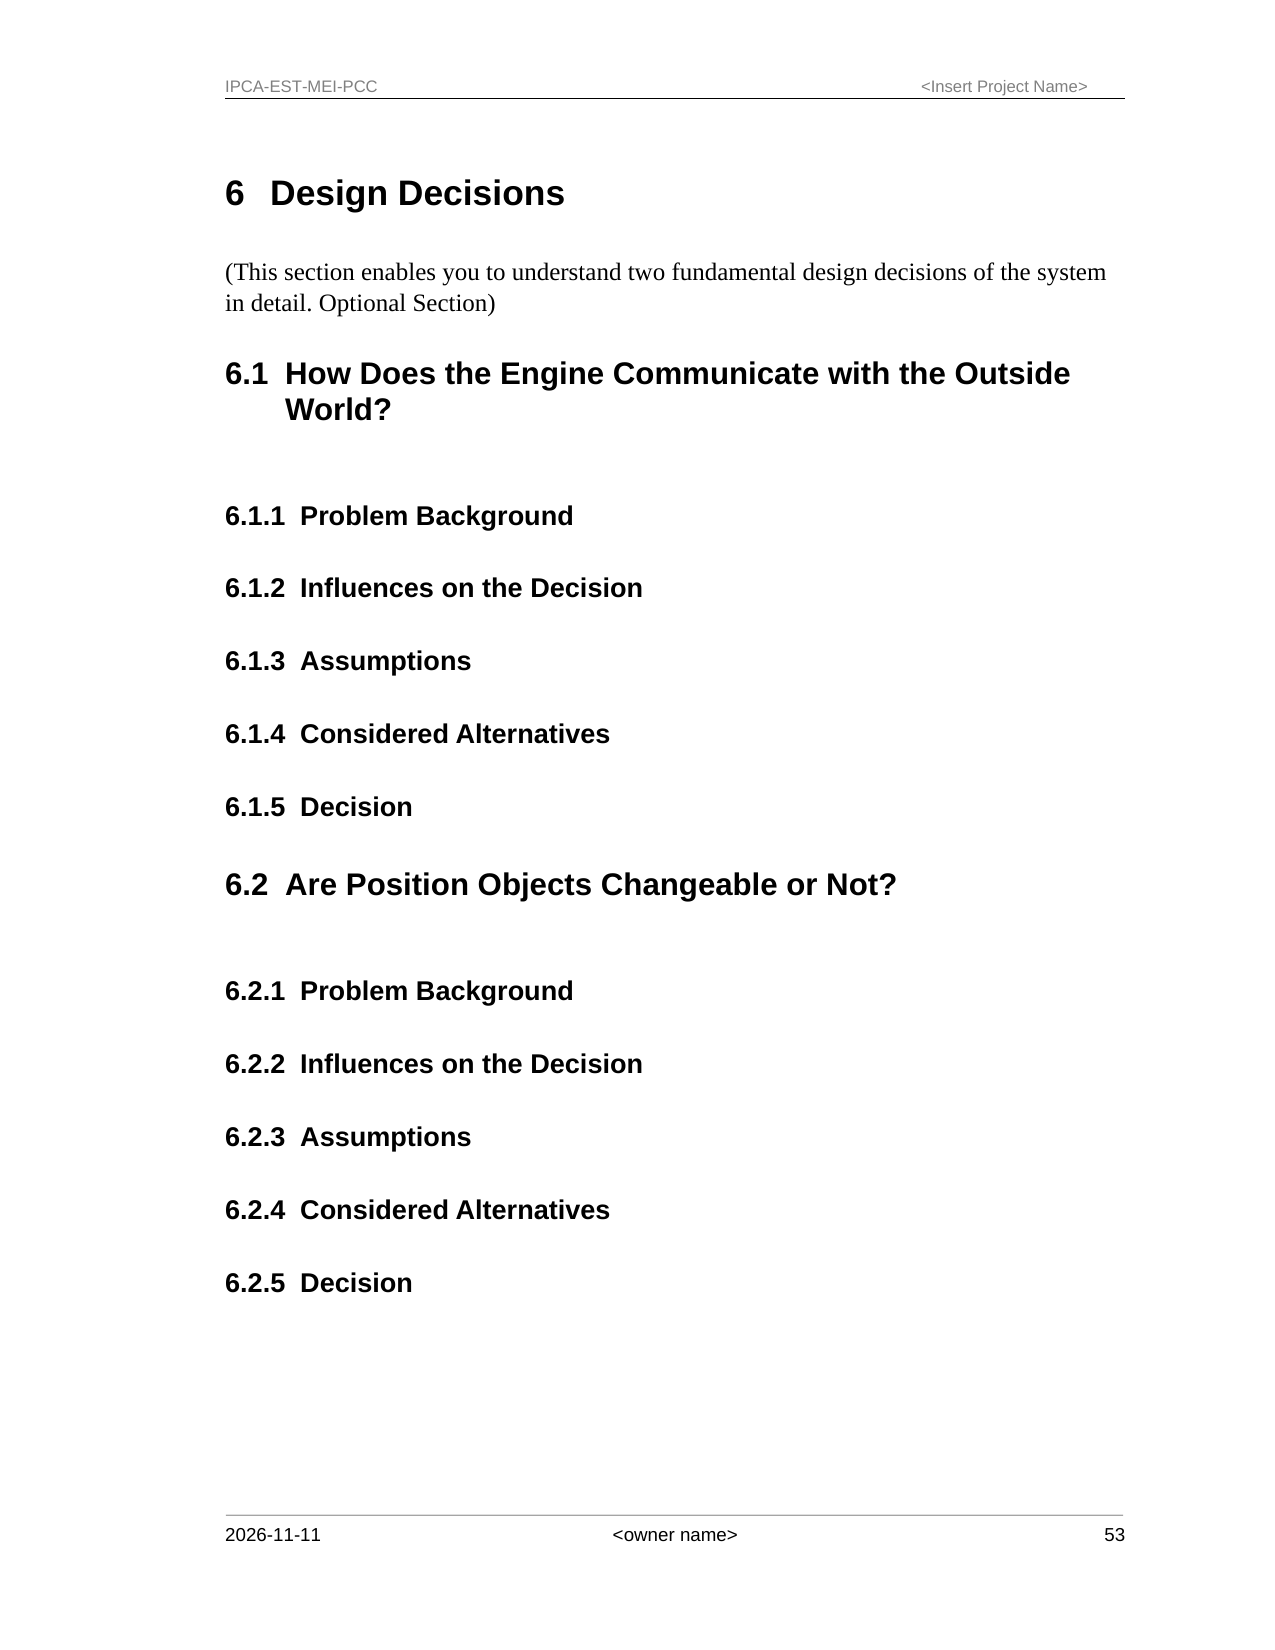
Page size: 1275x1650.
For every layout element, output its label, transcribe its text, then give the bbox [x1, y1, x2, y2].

subtitle Problem Background [225, 971, 1125, 1006]
subtitle How Does the Engine Communicate with the Outside World? [225, 355, 1125, 427]
subtitle Design Decisions [225, 157, 1125, 213]
subtitle Assumptions [225, 641, 1125, 677]
subtitle Influences on the Decision [225, 1044, 1125, 1079]
subtitle Are Position Objects Changeable or Not? [225, 866, 1125, 902]
subtitle Considered Alternatives [225, 1189, 1125, 1225]
subtitle Problem Background [225, 495, 1125, 531]
text (This section enables you to understand two fundamental design decisions of the system in detail. Optional Section) [225, 255, 1125, 317]
subtitle Considered Alternatives [225, 714, 1125, 749]
subtitle Decision [225, 1262, 1125, 1298]
subtitle Decision [225, 787, 1125, 822]
subtitle Assumptions [225, 1117, 1125, 1152]
subtitle Influences on the Decision [225, 568, 1125, 604]
